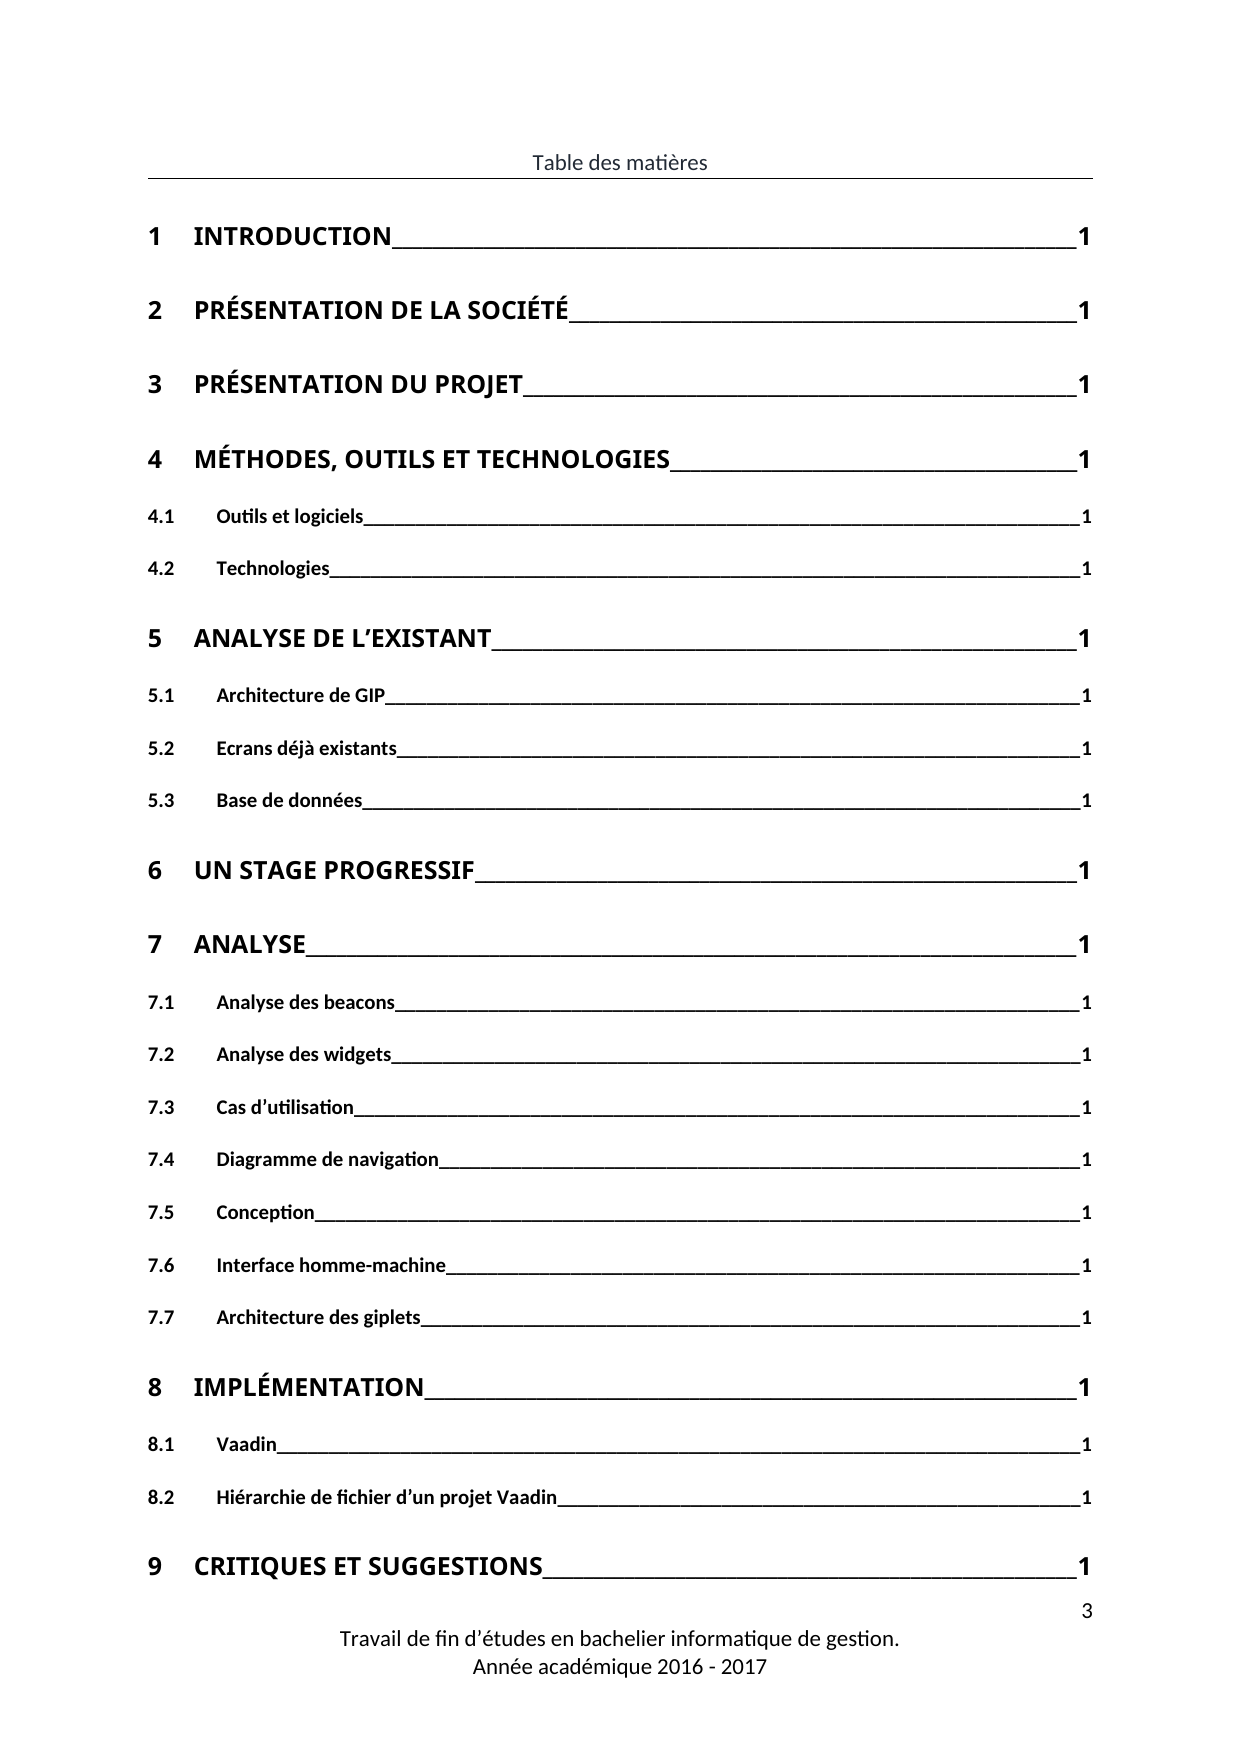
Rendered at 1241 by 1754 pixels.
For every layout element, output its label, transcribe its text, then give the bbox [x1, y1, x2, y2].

text 7.6 Interface homme-machine 1 [148, 1252, 1093, 1277]
text 4 Méthodes, outils et technologies 1 [148, 441, 1093, 475]
text 4.2 Technologies 1 [148, 556, 1093, 581]
text 7.2 Analyse des widgets 1 [148, 1041, 1093, 1067]
text Table des matières [148, 148, 1093, 178]
text 9 Critiques et suggestions 1 [148, 1549, 1093, 1583]
text 5.3 Base de données 1 [148, 788, 1093, 813]
text 7.1 Analyse des beacons 1 [148, 989, 1093, 1014]
text 8.1 Vaadin 1 [148, 1431, 1093, 1457]
text 8.2 Hiérarchie de fichier d’un projet Vaadin 1 [148, 1484, 1093, 1509]
text 5.1 Architecture de GIP 1 [148, 682, 1093, 708]
text 4.1 Outils et logiciels 1 [148, 503, 1093, 528]
text 6 Un stage progressif 1 [148, 853, 1093, 887]
text 7 Analyse 1 [148, 927, 1093, 961]
text 5 Analyse de l’existant 1 [148, 621, 1093, 655]
text 3 Présentation du projet 1 [148, 367, 1093, 401]
text 2 Présentation de la société 1 [148, 293, 1093, 327]
text 1 Introduction 1 [148, 218, 1093, 252]
text 7.5 Conception 1 [148, 1199, 1093, 1225]
text 5.2 Ecrans déjà existants 1 [148, 735, 1093, 761]
text 8 Implémentation 1 [148, 1369, 1093, 1404]
text 7.3 Cas d’utilisation 1 [148, 1094, 1093, 1119]
text 7.7 Architecture des giplets 1 [148, 1304, 1093, 1330]
text 7.4 Diagramme de navigation 1 [148, 1147, 1093, 1172]
